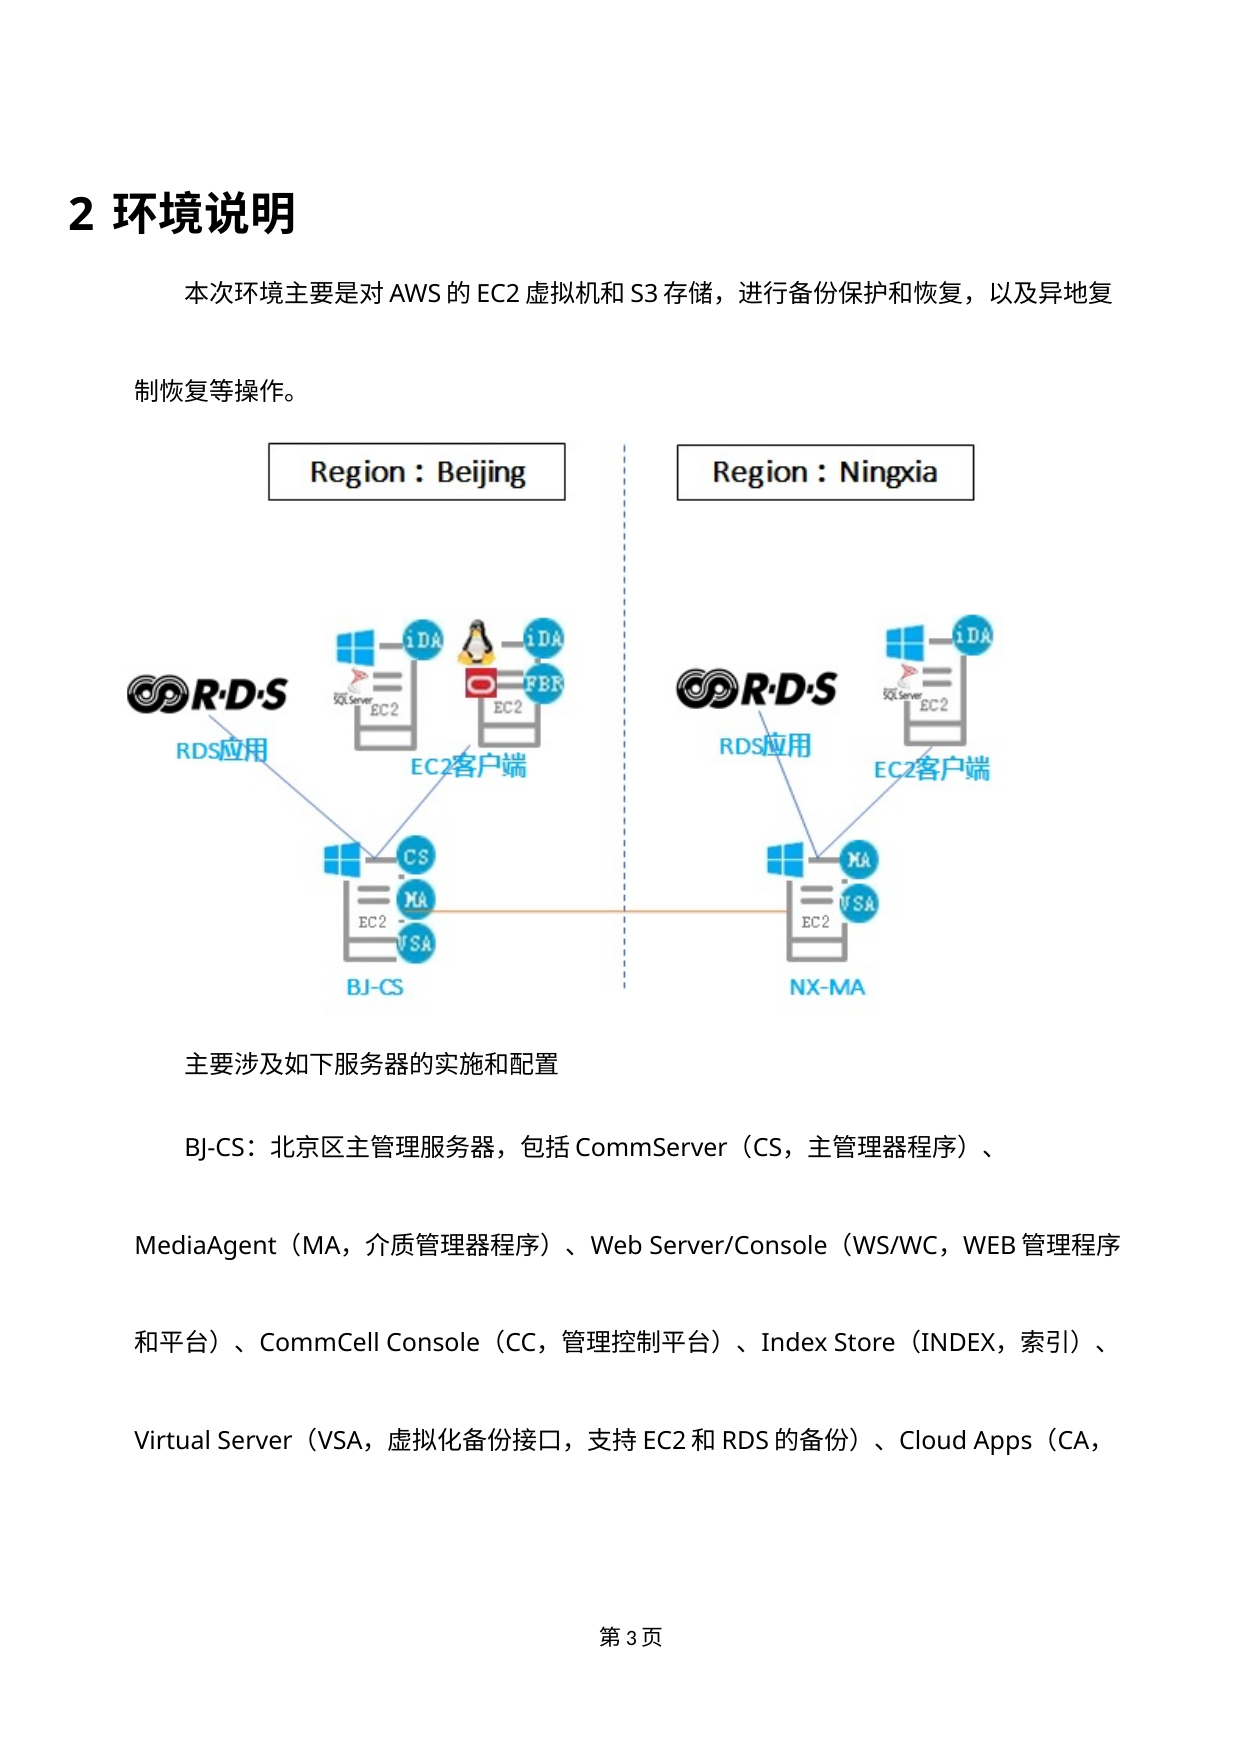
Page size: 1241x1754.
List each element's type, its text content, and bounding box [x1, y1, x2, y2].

text 主要涉及如下服务器的实施和配置 [134, 1030, 1128, 1095]
picture [126, 440, 1005, 1017]
subtitle 环境说明 [68, 162, 1128, 259]
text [134, 1113, 1128, 1471]
text 本次环境主要是对AWS的EC2虚拟机和S3存储，进行备份保护和恢复，以及异地复制恢复等操作。 [134, 259, 1128, 422]
